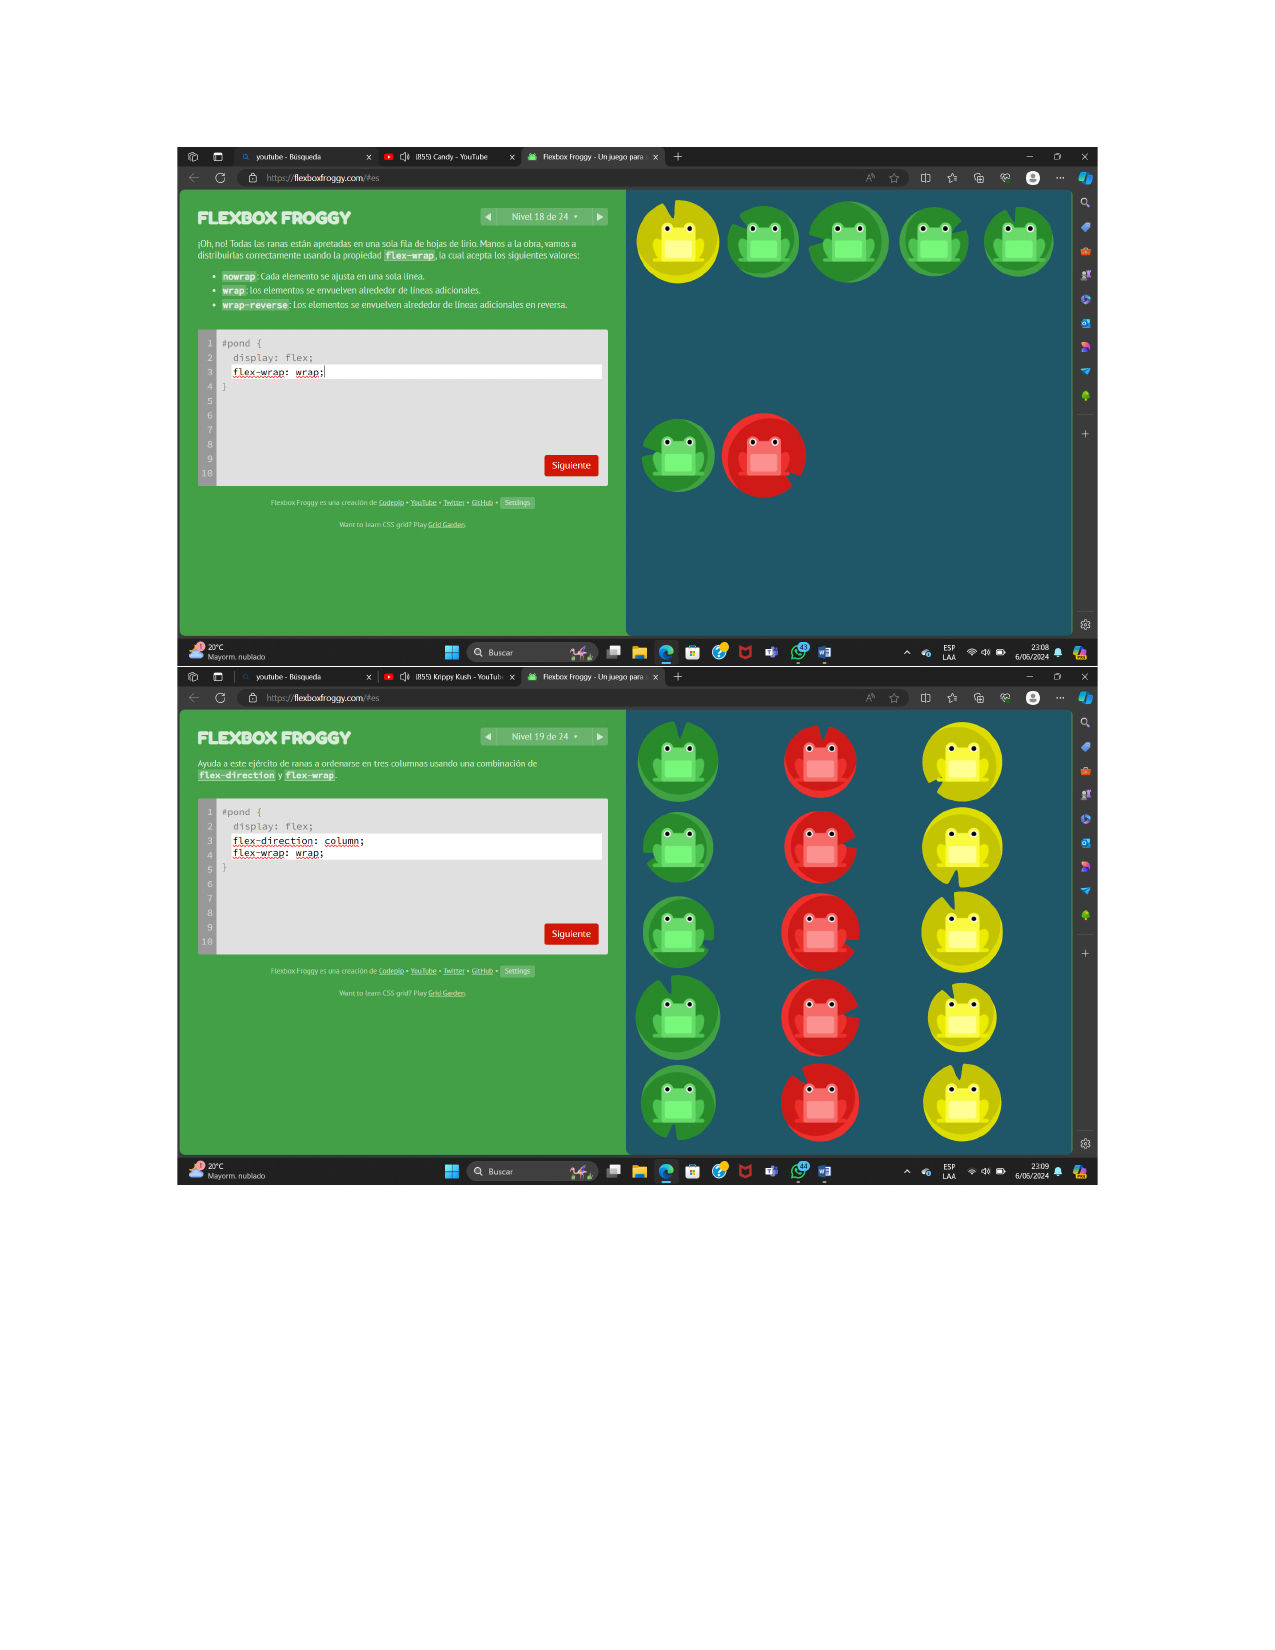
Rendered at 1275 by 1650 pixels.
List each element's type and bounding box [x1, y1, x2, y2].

picture [177, 667, 1098, 1185]
picture [177, 147, 1098, 666]
